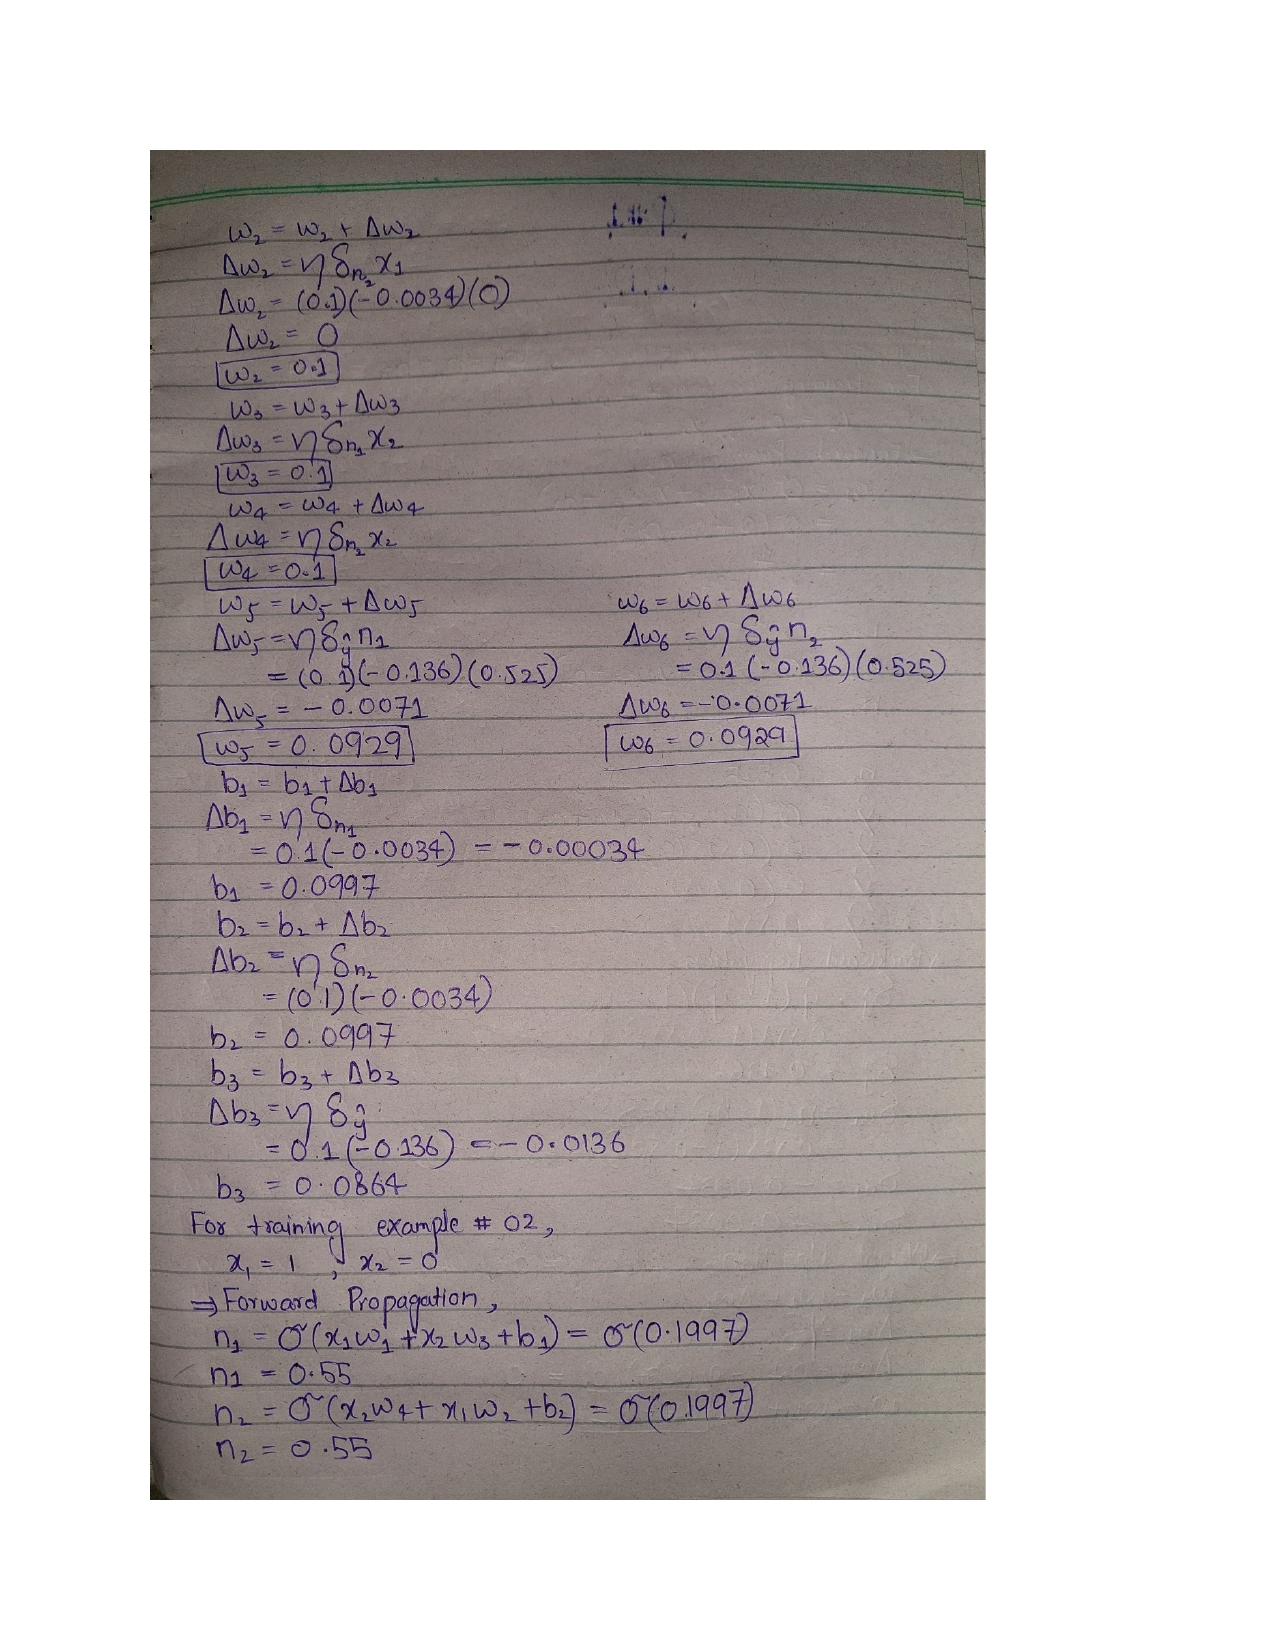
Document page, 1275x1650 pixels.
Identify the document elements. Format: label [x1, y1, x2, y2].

picture [150, 150, 986, 1500]
